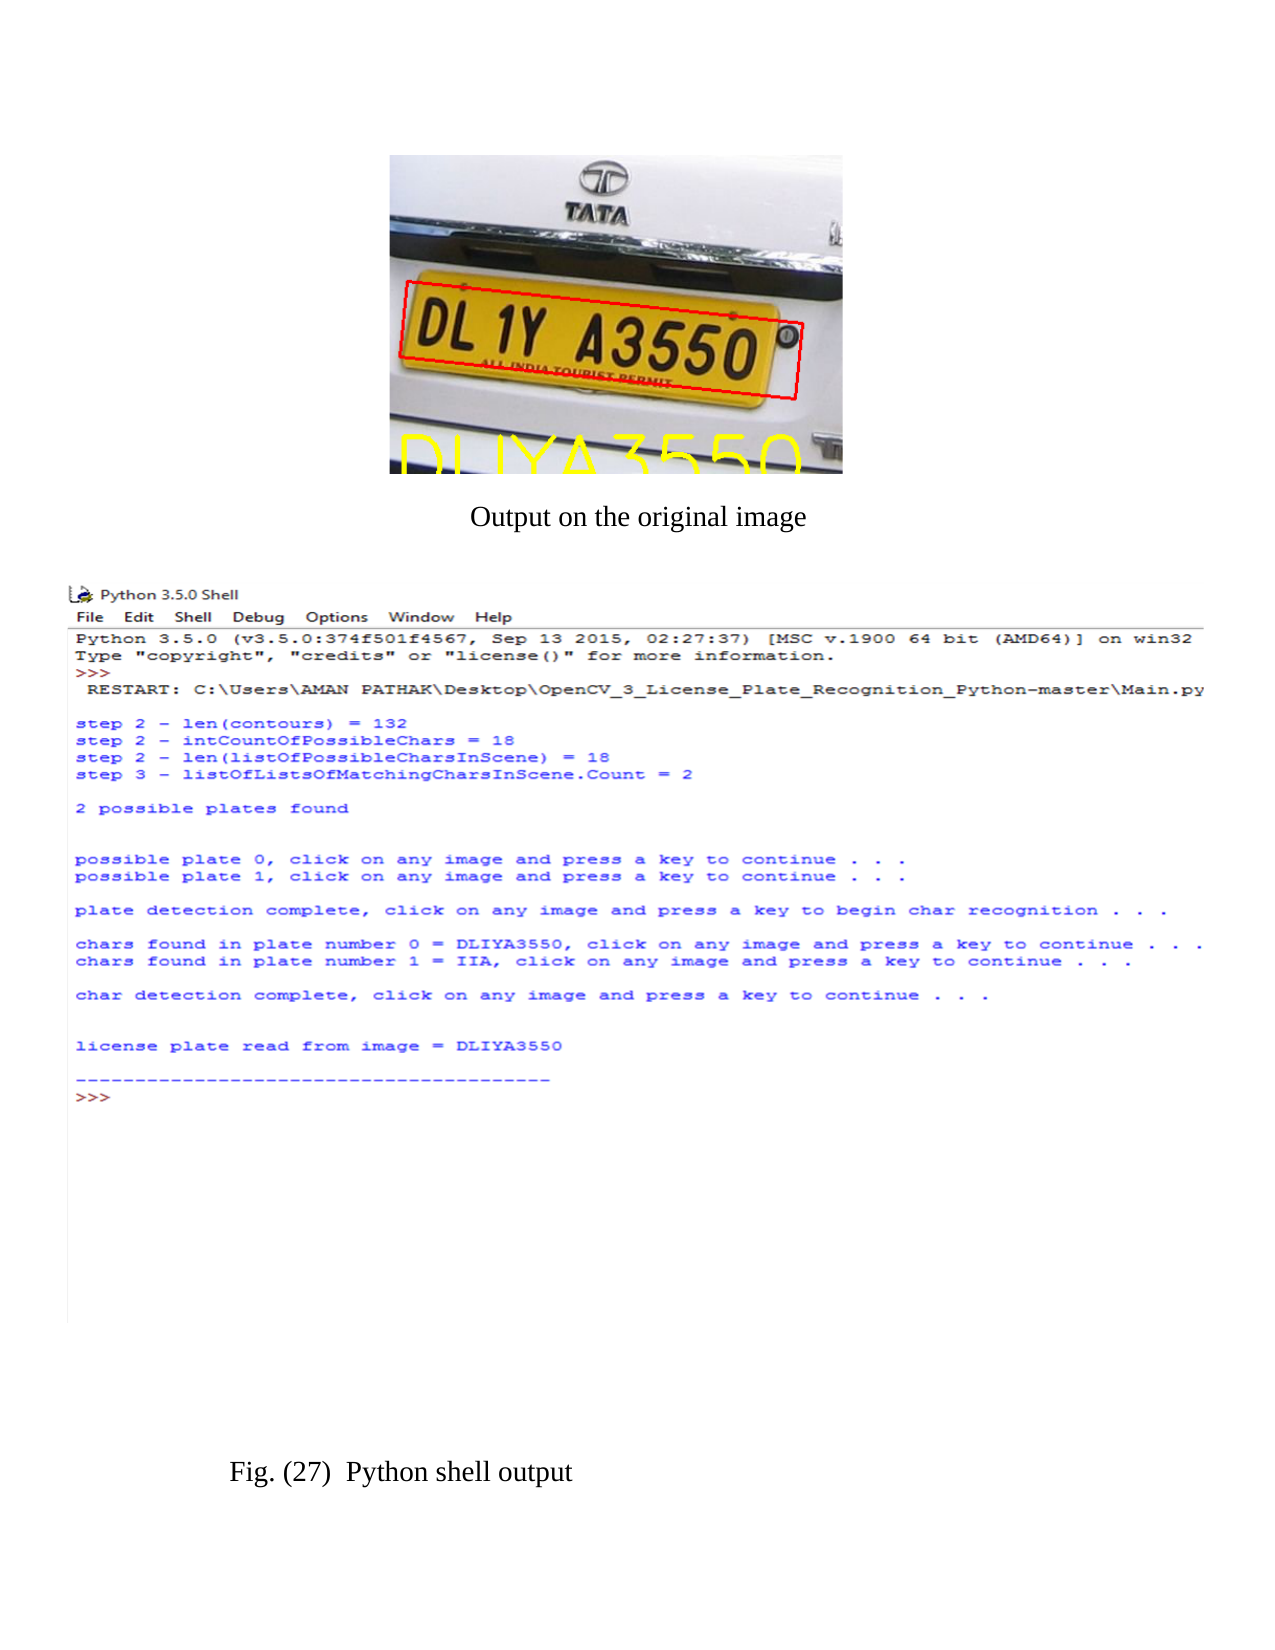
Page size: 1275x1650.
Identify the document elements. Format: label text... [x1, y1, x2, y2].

picture [66, 574, 1204, 1320]
text Fig. (27) Python shell output [112, 1454, 1162, 1487]
picture [389, 155, 843, 474]
text Output on the original image [112, 499, 1162, 532]
